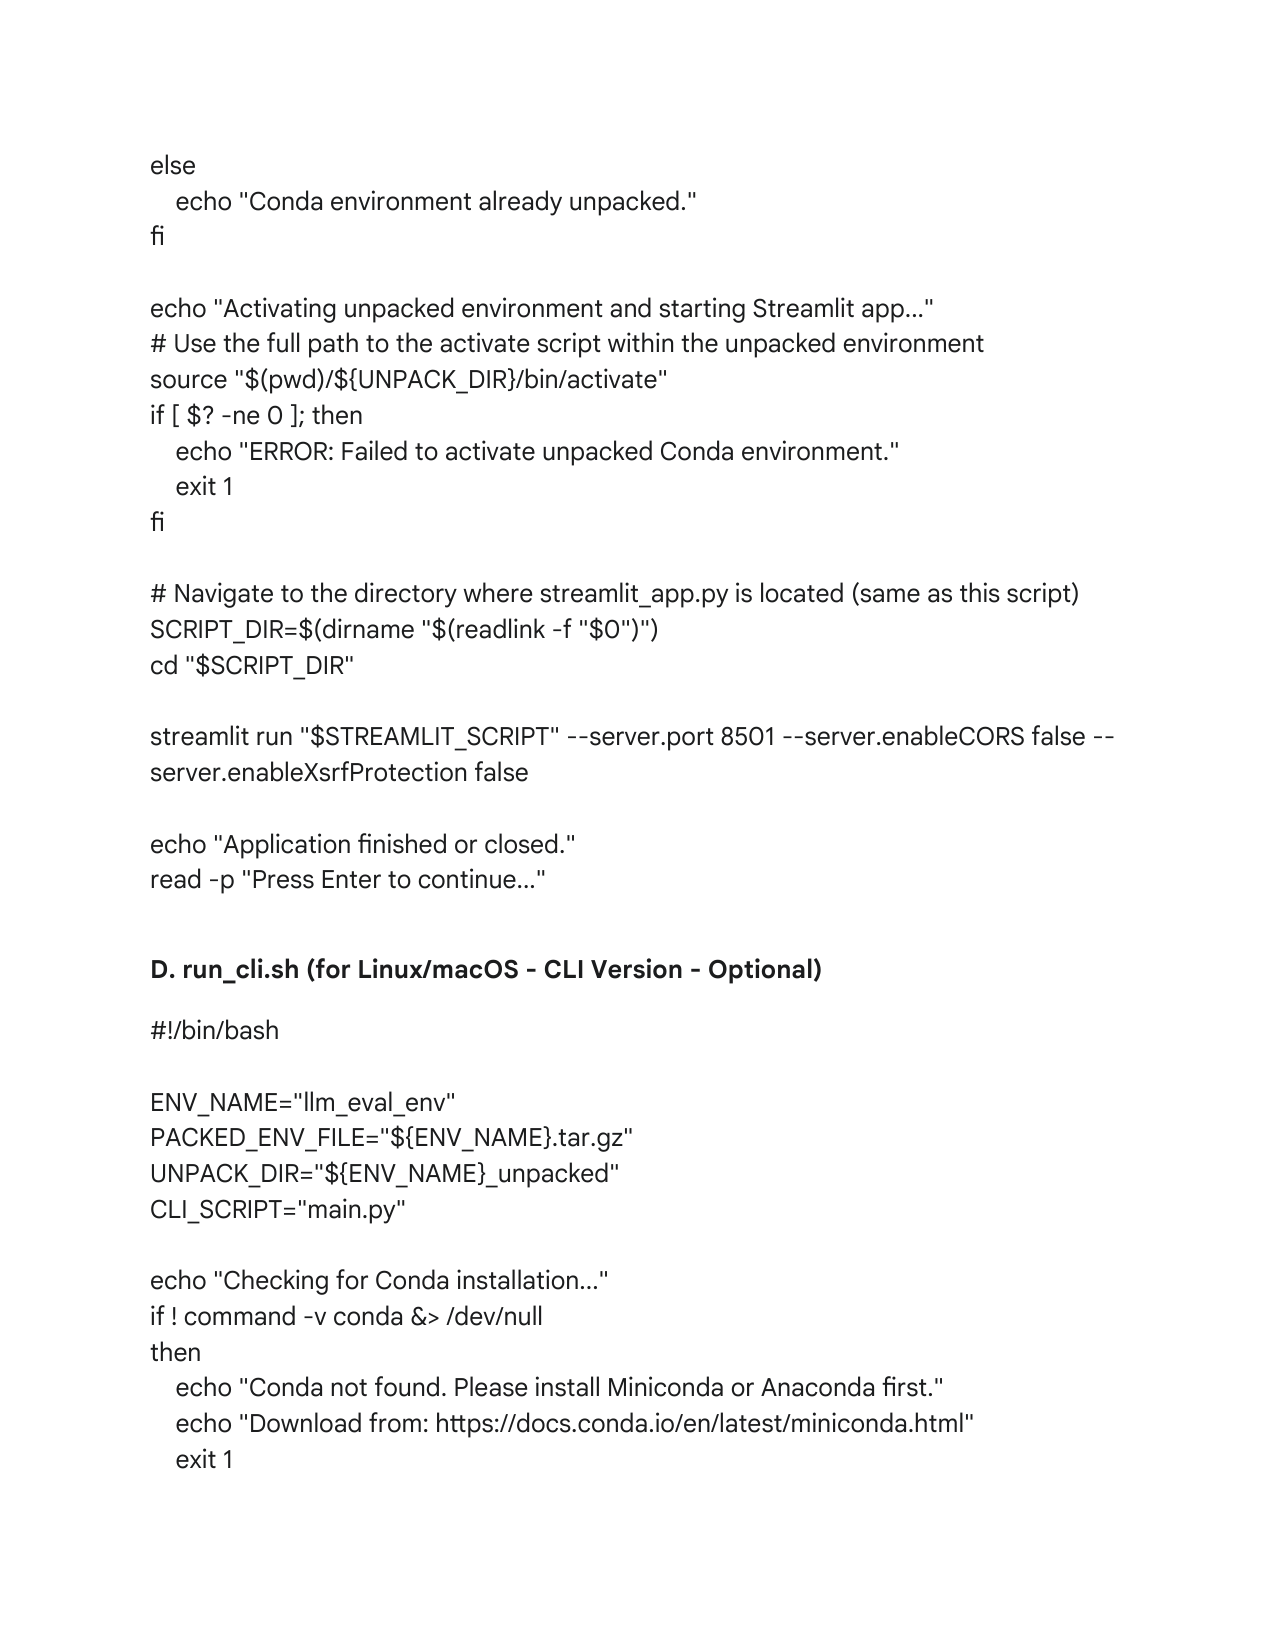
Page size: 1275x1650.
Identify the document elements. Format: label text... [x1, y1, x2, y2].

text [150, 1015, 1125, 1475]
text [150, 150, 1125, 926]
text D. run_cli.sh (for Linux/macOS - CLI Version - Optional) [150, 954, 1125, 986]
